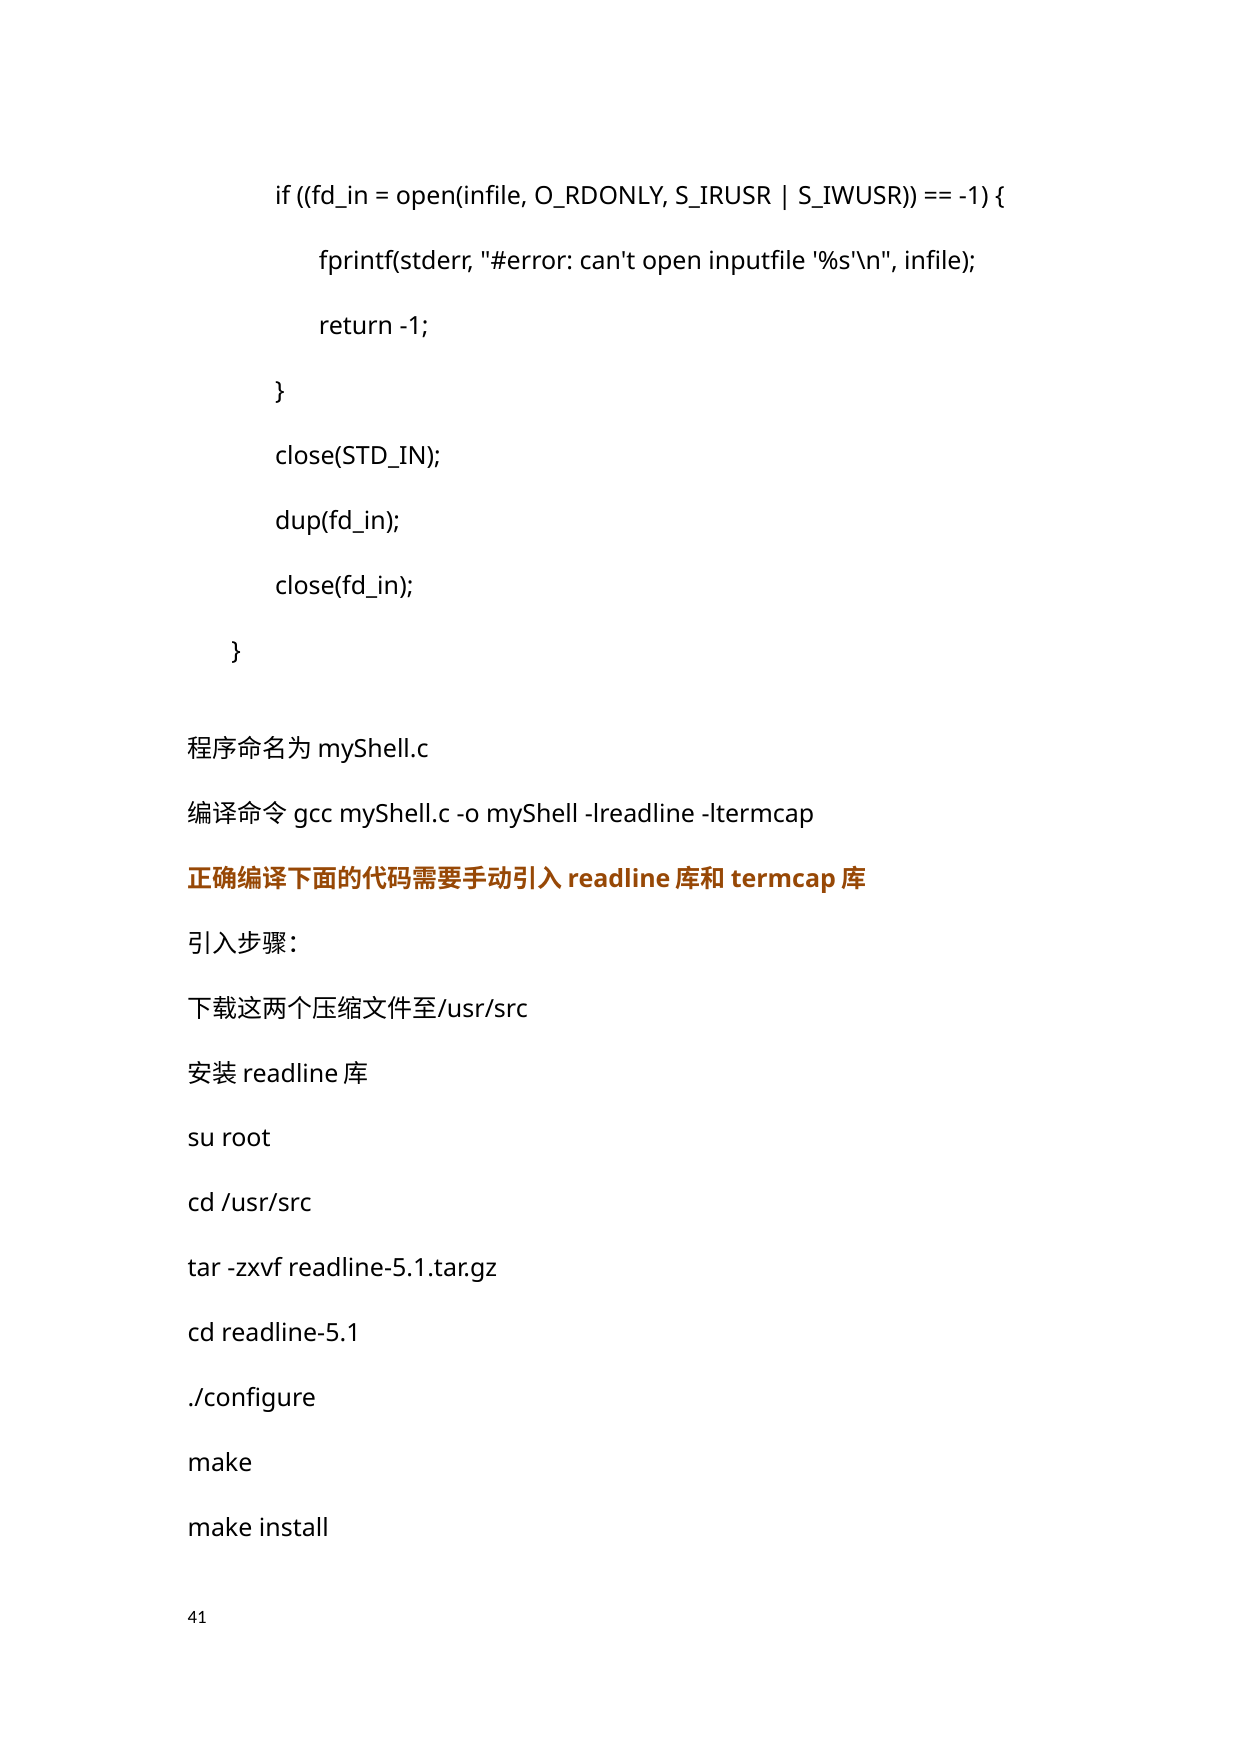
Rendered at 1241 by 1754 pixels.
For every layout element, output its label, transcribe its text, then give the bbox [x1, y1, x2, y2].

text } [187, 617, 1053, 682]
text 引入步骤： [187, 909, 1053, 974]
text fprintf(stderr, "#error: can't open inputfile '%s'\n", infile); [187, 227, 1053, 292]
text tar -zxvf readline-5.1.tar.gz [187, 1234, 1053, 1299]
text } [187, 357, 1053, 422]
text return -1; [187, 292, 1053, 357]
text 程序命名为myShell.c [187, 714, 1053, 779]
text cd readline-5.1 [187, 1299, 1053, 1364]
text 下载这两个压缩文件至/usr/src [187, 974, 1053, 1039]
text make [187, 1429, 1053, 1494]
text 安装readline库 [187, 1039, 1053, 1104]
text dup(fd_in); [187, 487, 1053, 552]
text su root [187, 1104, 1053, 1169]
text 编译命令 gcc myShell.c -o myShell -lreadline -ltermcap [187, 779, 1053, 844]
text close(fd_in); [187, 552, 1053, 617]
text make install [187, 1494, 1053, 1559]
text 正确编译下面的代码需要手动引入readline库和termcap库 [187, 844, 1053, 909]
text close(STD_IN); [187, 422, 1053, 487]
text ./configure [187, 1364, 1053, 1429]
text if ((fd_in = open(infile, O_RDONLY, S_IRUSR | S_IWUSR)) == -1) { [187, 162, 1053, 227]
text cd /usr/src [187, 1169, 1053, 1234]
